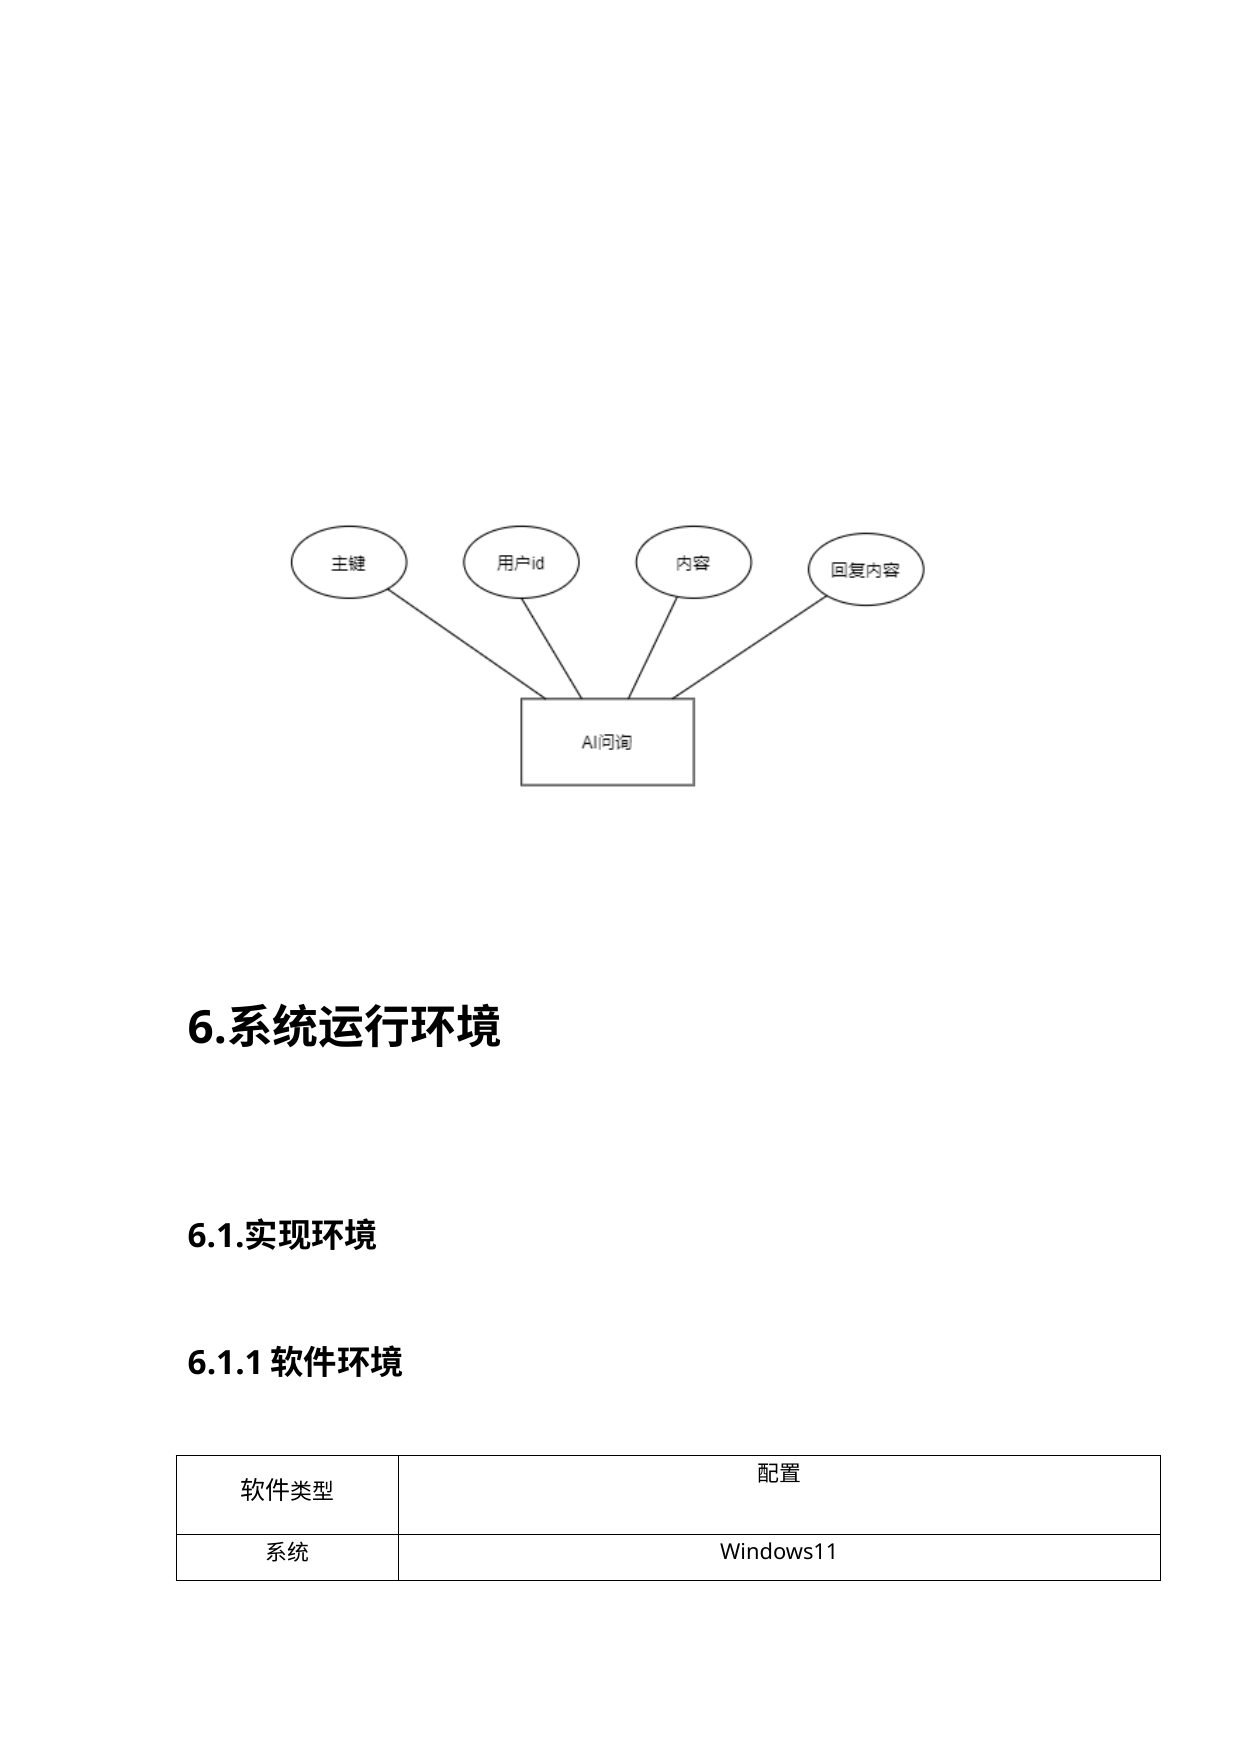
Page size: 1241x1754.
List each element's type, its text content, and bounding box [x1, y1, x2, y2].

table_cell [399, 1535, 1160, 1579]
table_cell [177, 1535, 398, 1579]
subtitle 6.1.实现环境 [187, 1200, 1053, 1265]
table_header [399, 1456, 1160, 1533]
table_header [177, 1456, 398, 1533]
picture [187, 437, 1053, 836]
subtitle 6.系统运行环境 [187, 974, 1053, 1072]
subtitle 6.1.1软件环境 [187, 1327, 1053, 1392]
